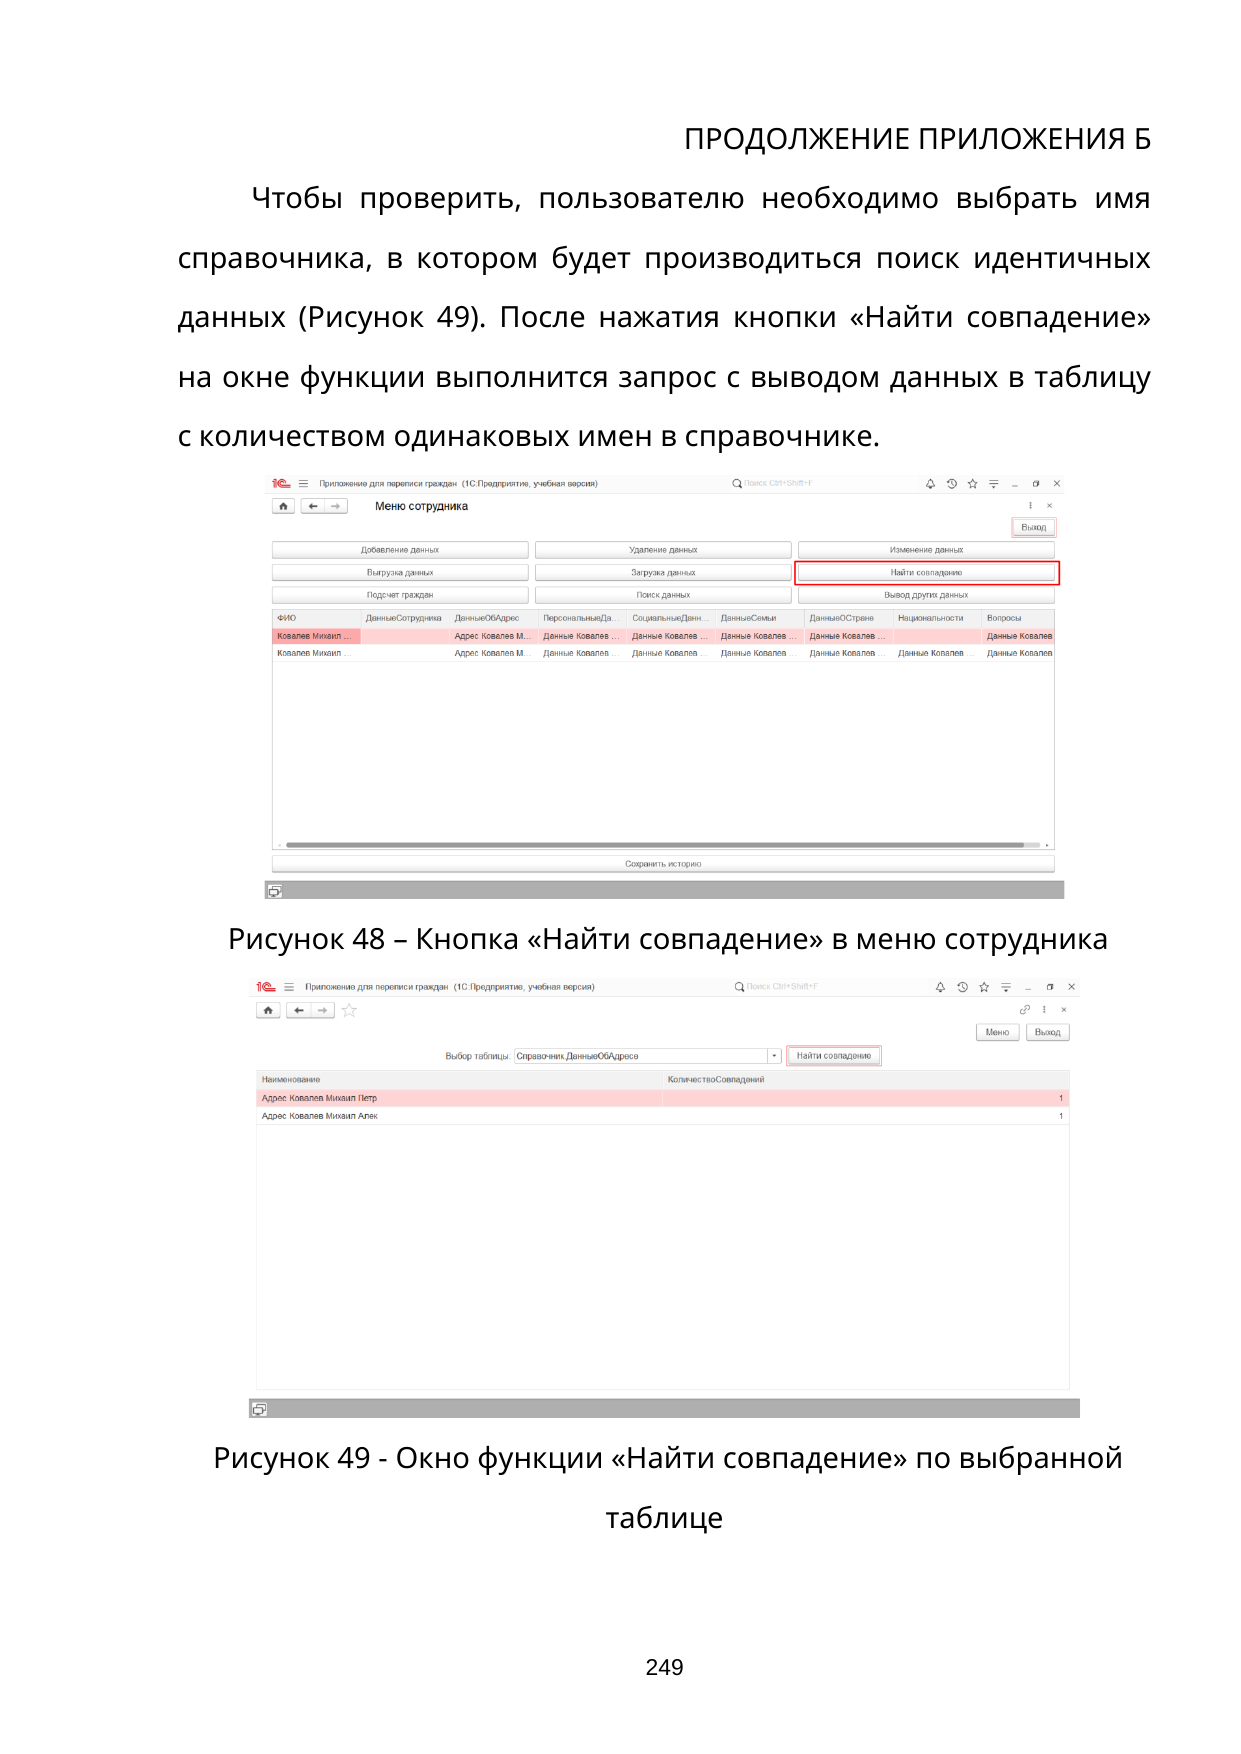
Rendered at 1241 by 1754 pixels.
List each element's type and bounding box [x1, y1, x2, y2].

picture [248, 978, 1080, 1418]
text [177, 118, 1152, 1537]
picture [264, 475, 1065, 899]
